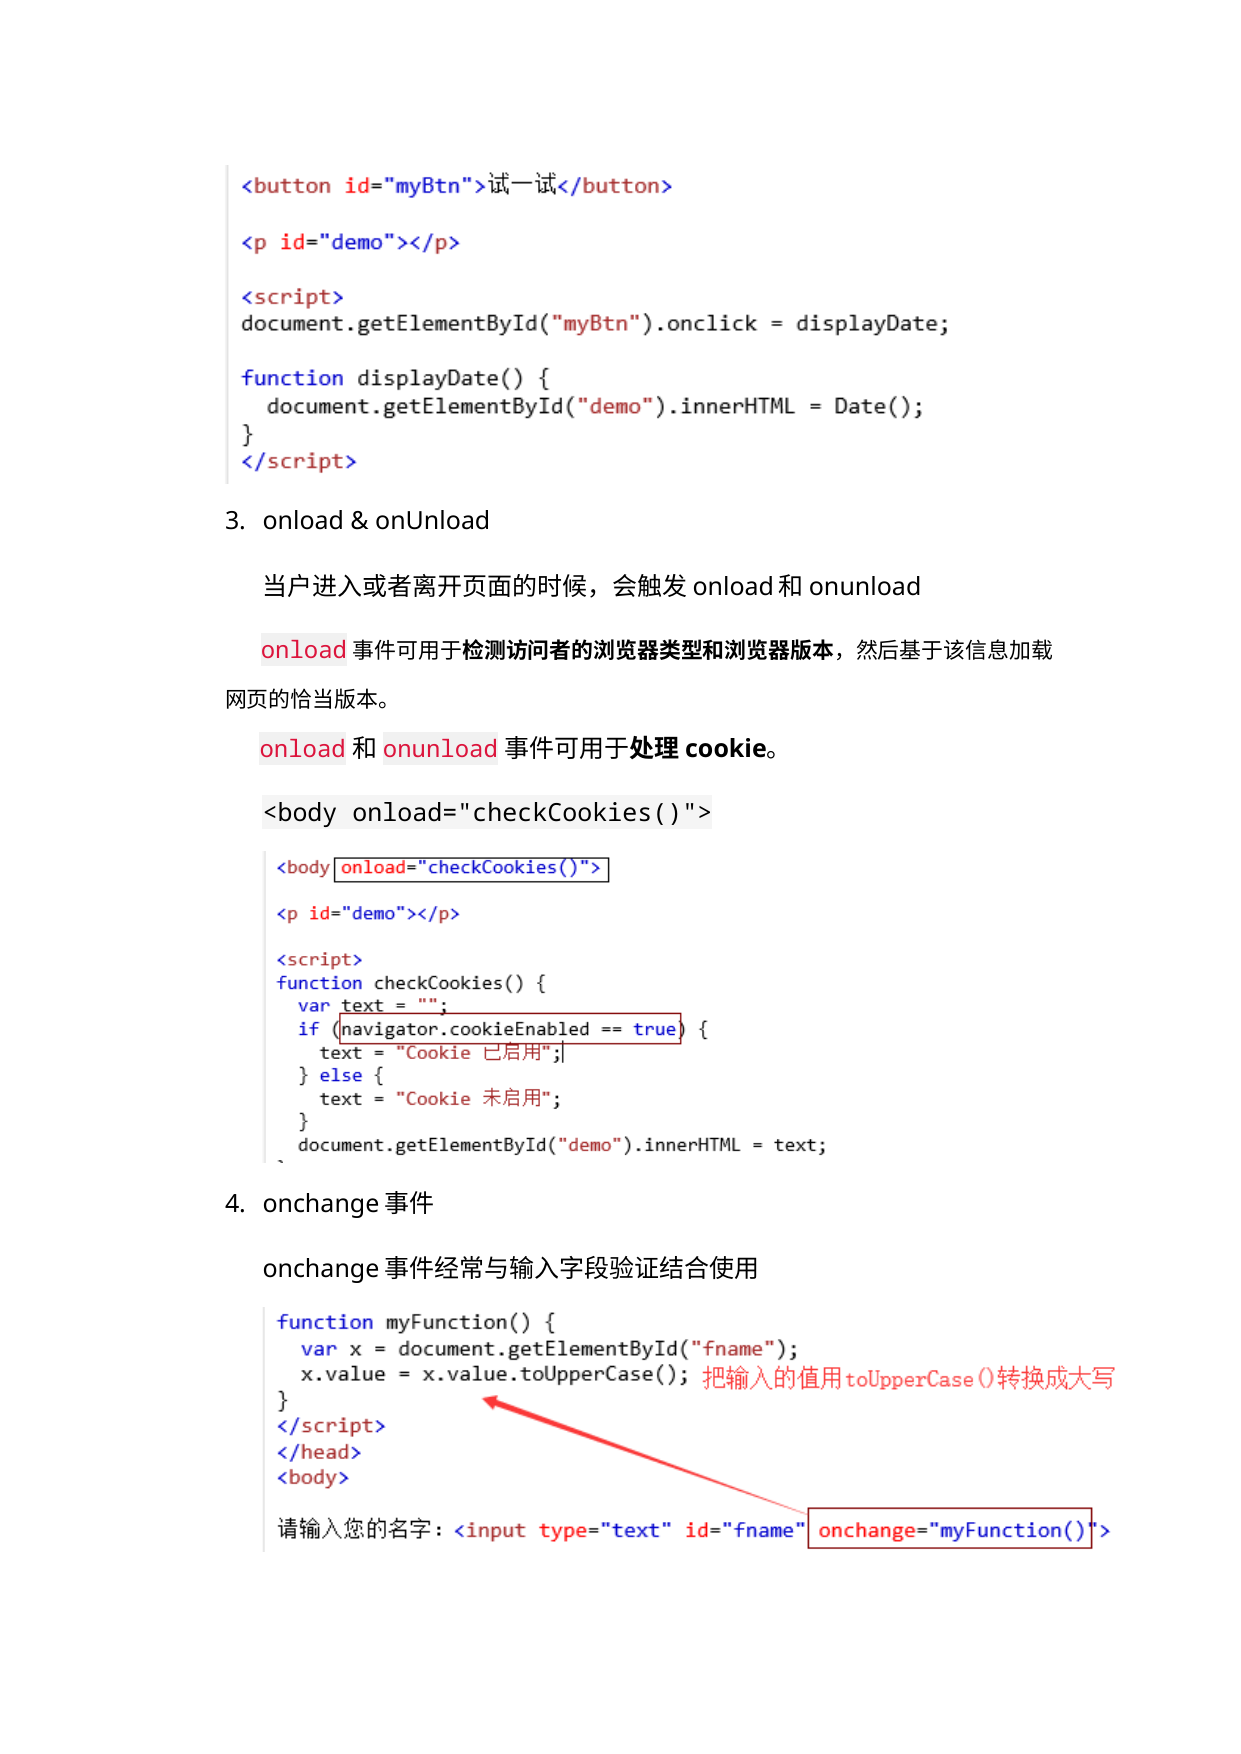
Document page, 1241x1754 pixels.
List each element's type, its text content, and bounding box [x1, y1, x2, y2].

picture [262, 851, 831, 1163]
list 当户进入或者离开页面的时候，会触发onload和onunload [262, 552, 1053, 617]
list onchange事件经常与输入字段验证结合使用 [262, 1234, 1053, 1299]
list <body onload="checkCookies()"> [262, 779, 1053, 844]
picture [224, 165, 958, 484]
text onload 和 onunload 事件可用于处理 cookie。 [187, 714, 1053, 779]
text onload 事件可用于检测访问者的浏览器类型和浏览器版本，然后基于该信息加载网页的恰当版本。 [225, 617, 1053, 714]
list onchange事件 [225, 1169, 1053, 1234]
list onload & onUnload [225, 487, 1053, 552]
picture [262, 1307, 1128, 1552]
